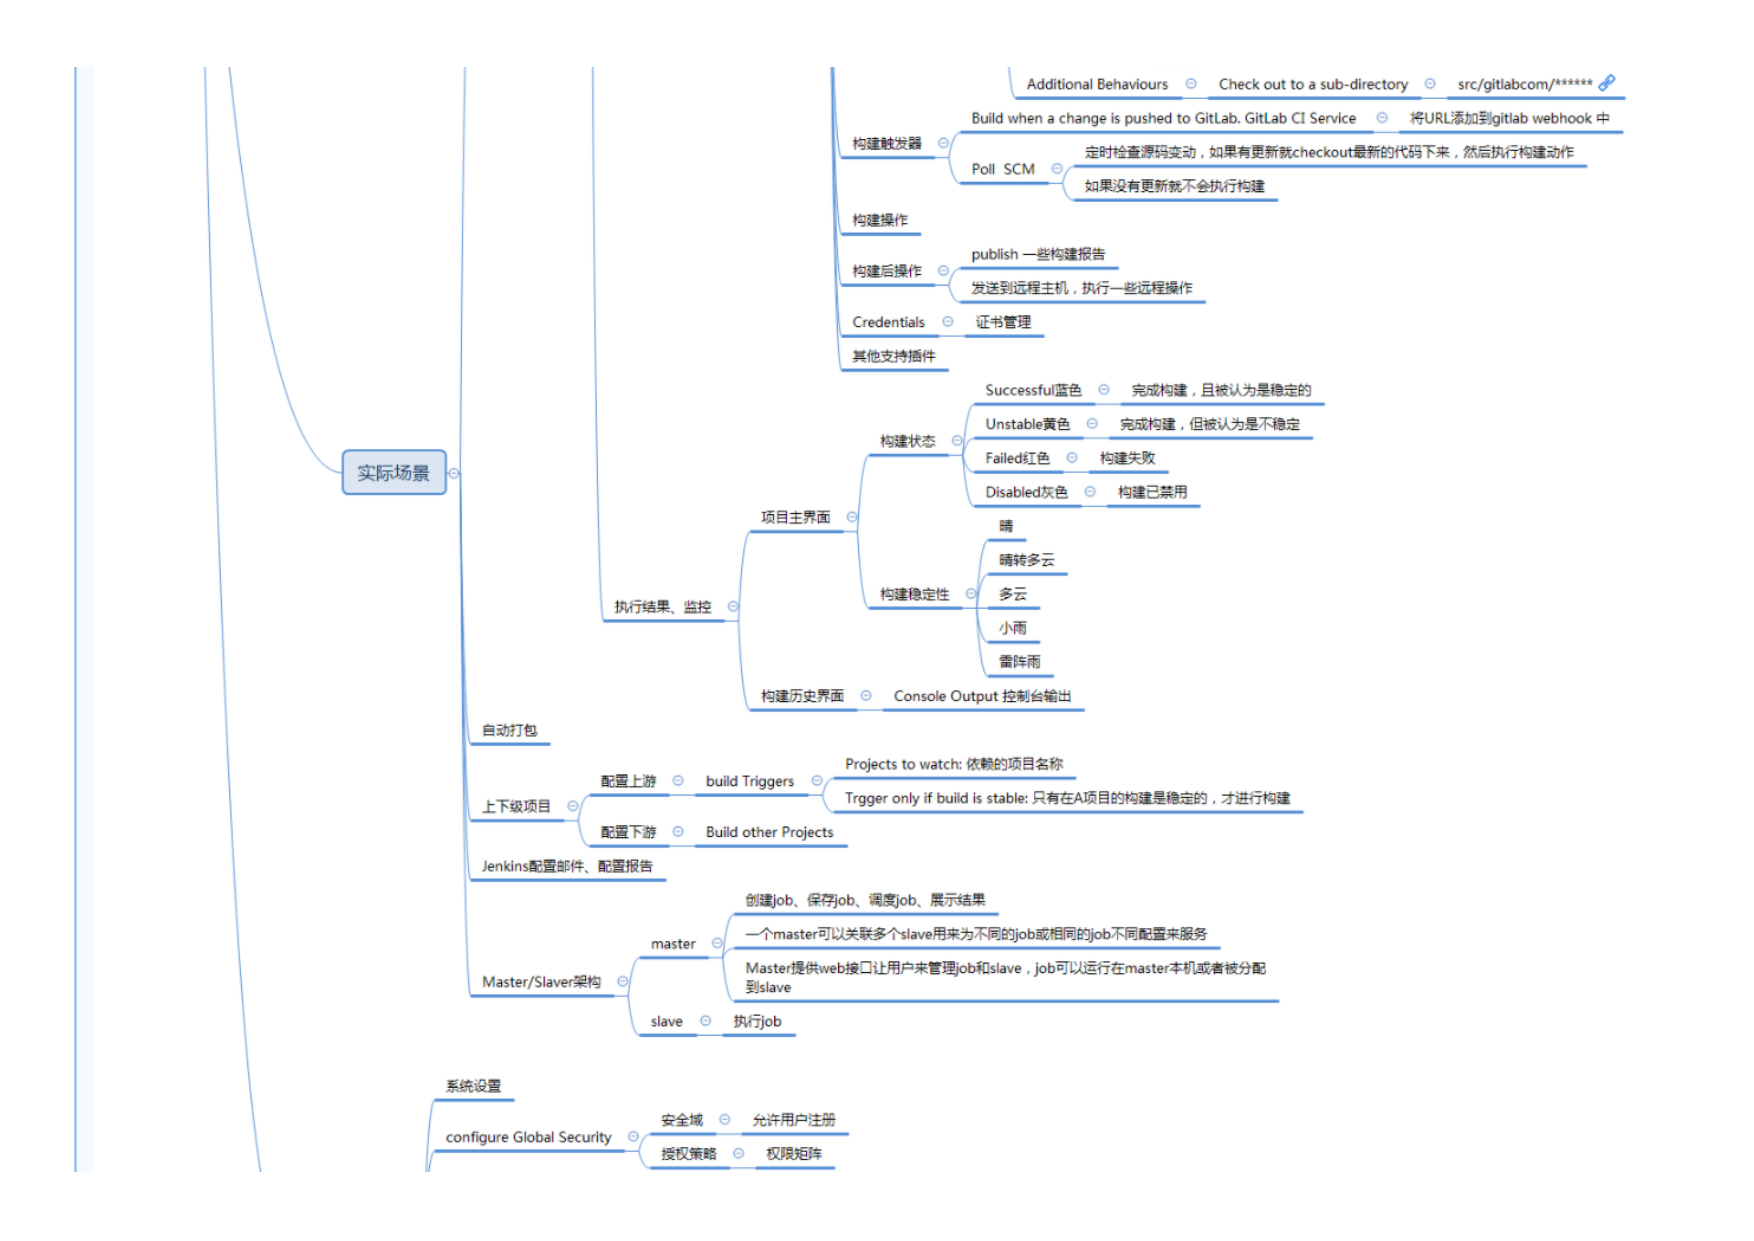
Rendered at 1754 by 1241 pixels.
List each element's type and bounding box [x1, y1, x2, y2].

picture [59, 67, 1695, 1172]
